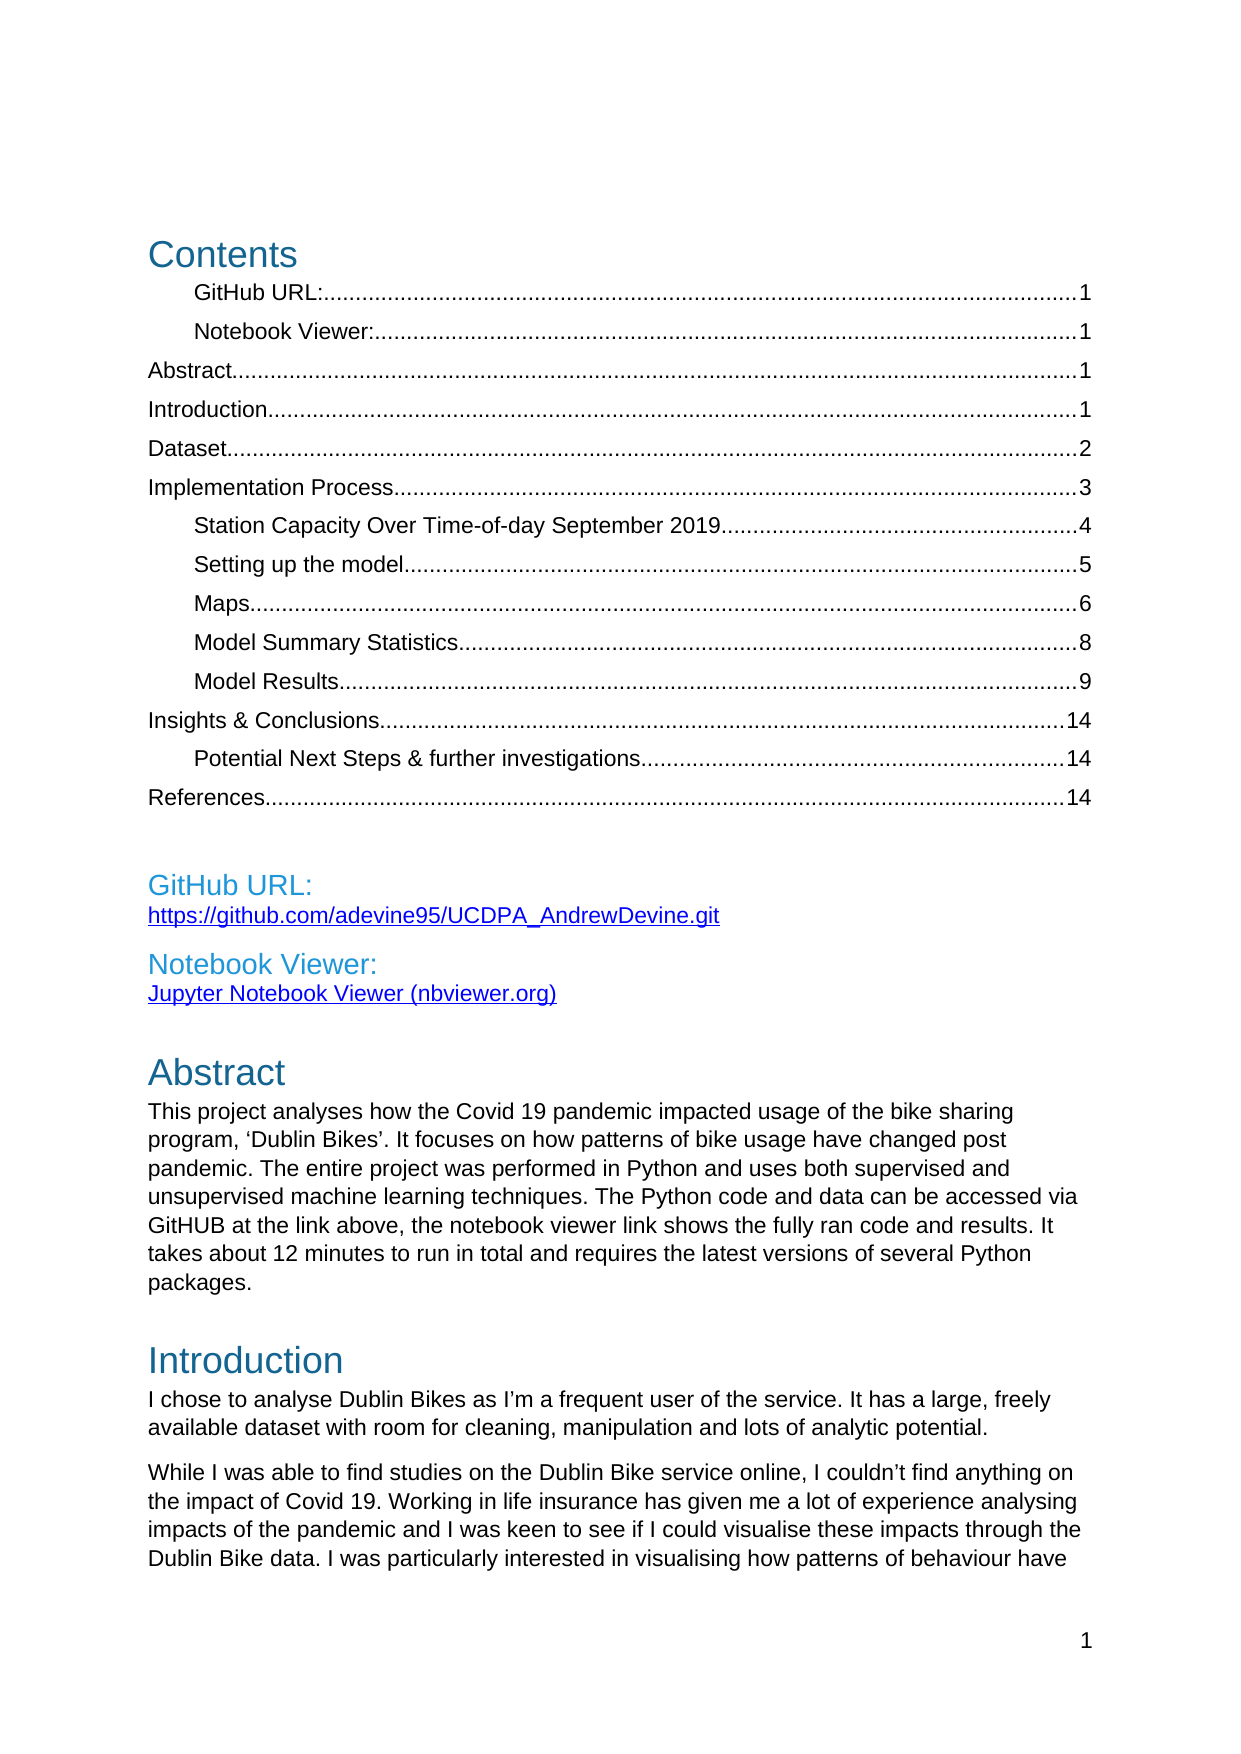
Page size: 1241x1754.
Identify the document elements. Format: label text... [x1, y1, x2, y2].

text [148, 1459, 1093, 1571]
text https://github.com/adevine95/UCDPA_AndrewDevine.git [148, 902, 1093, 928]
subtitle Notebook Viewer: [148, 947, 1093, 980]
text Jupyter Notebook Viewer (nbviewer.org) [148, 980, 1093, 1007]
text This project analyses how the Covid 19 pandemic impacted usage of the bike sharing program, ‘Dublin Bikes’. It focuses on how patterns of bike usage have changed post pandemic. The entire project was performed in Python and uses both supervised and unsupervised machine learning techniques. The Python code and data can be accessed via GitHUB at the link above, the notebook viewer link shows the fully ran code and results. It takes about 12 minutes to run in total and requires the latest versions of several Python packages. [148, 1098, 1093, 1295]
subtitle Introduction [148, 1338, 1093, 1382]
text I chose to analyse Dublin Bikes as I’m a frequent user of the service. It has a large, freely available dataset with room for cleaning, manipulation and lots of analytic potential. [148, 1386, 1093, 1441]
subtitle Abstract [148, 1051, 1093, 1094]
subtitle GitHub URL: [148, 868, 1093, 902]
